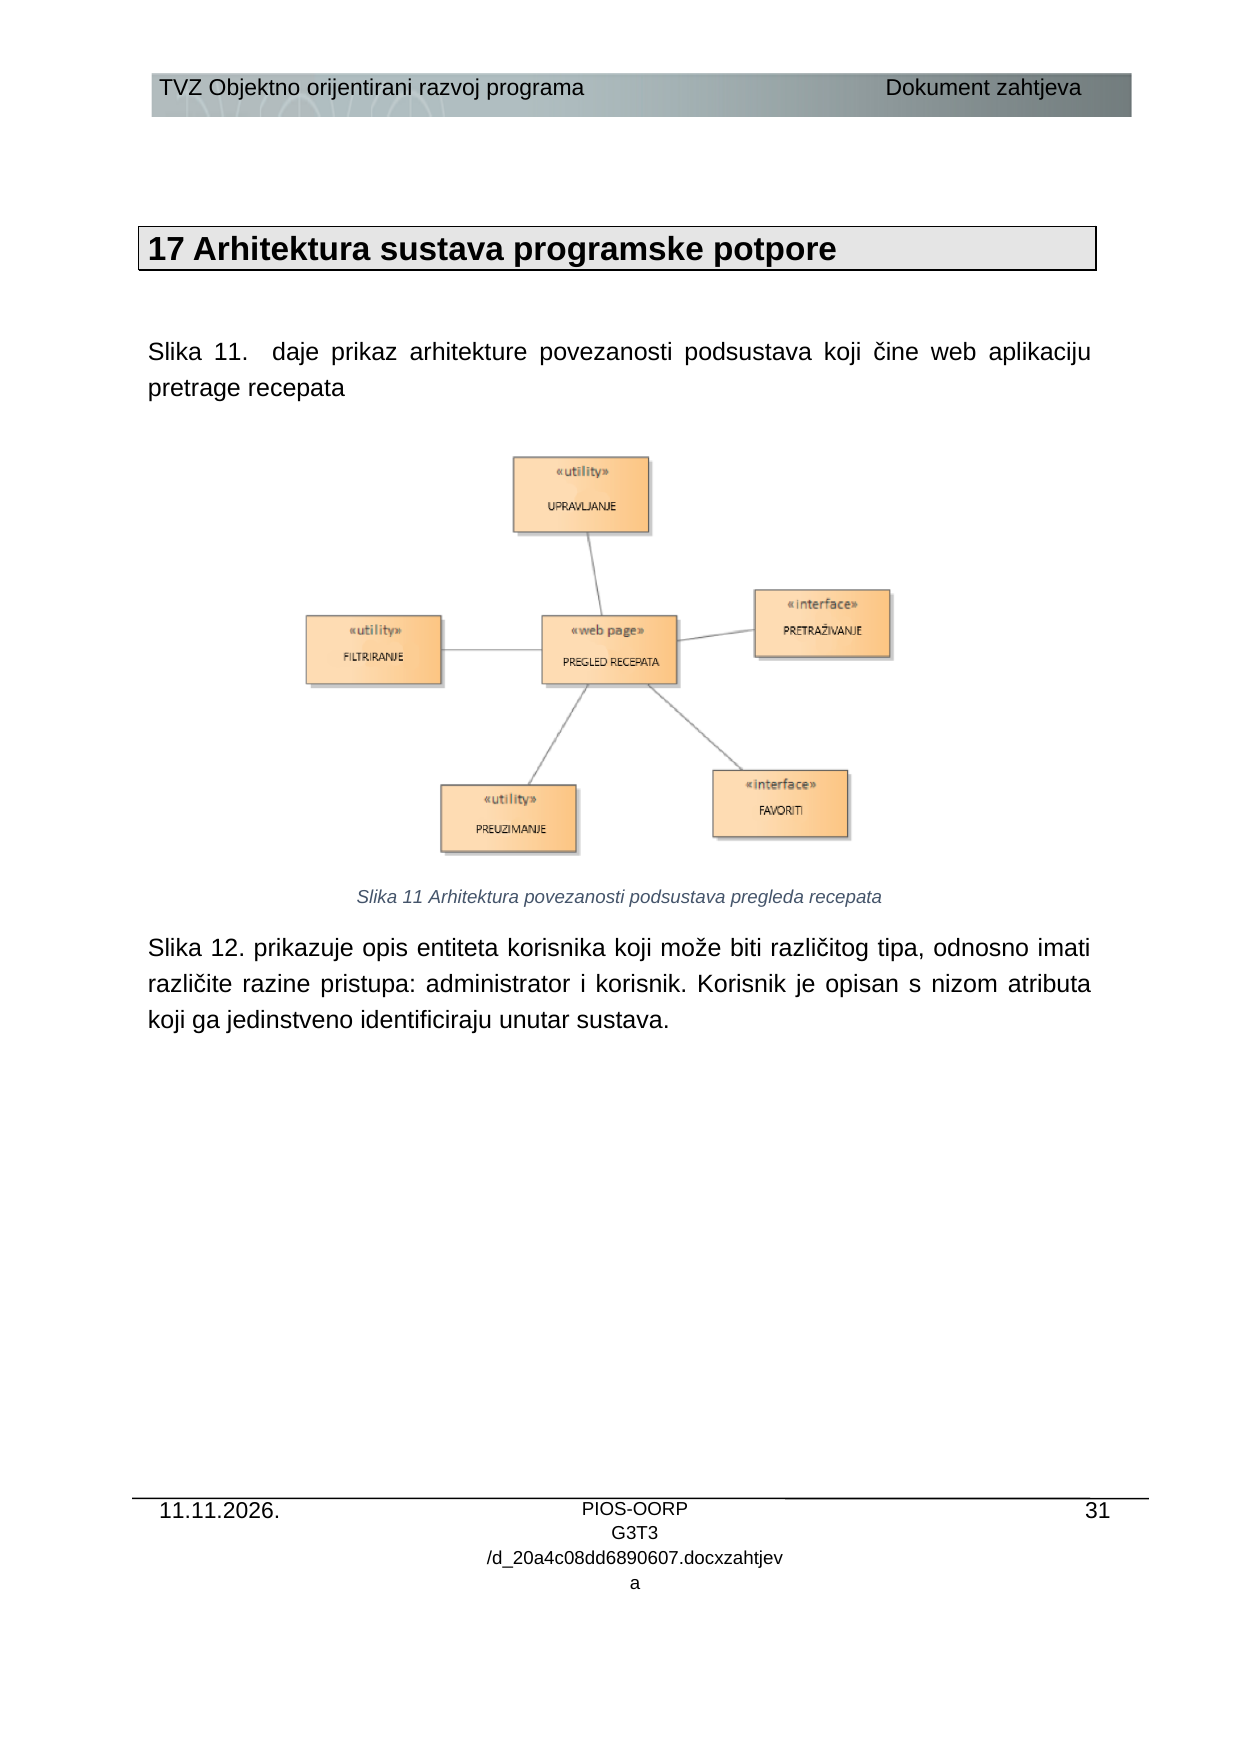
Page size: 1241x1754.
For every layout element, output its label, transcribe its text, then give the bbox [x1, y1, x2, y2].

text Slika 11. daje prikaz arhitekture povezanosti podsustava koji čine web aplikaciju pretrage recepata [148, 337, 1093, 401]
text Slika 12. prikazuje opis entiteta korisnika koji može biti različitog tipa, odnosno imati različite razine pristupa: administrator i korisnik. Korisnik je opisan s nizom atributa koji ga jedinstveno identificiraju unutar sustava. [148, 933, 1093, 1034]
text Slika 11 Arhitektura povezanosti podsustava pregleda recepata [148, 886, 1093, 907]
picture [238, 429, 1003, 879]
picture [151, 73, 1132, 117]
subtitle Arhitektura sustava programske potpore [139, 227, 1095, 269]
